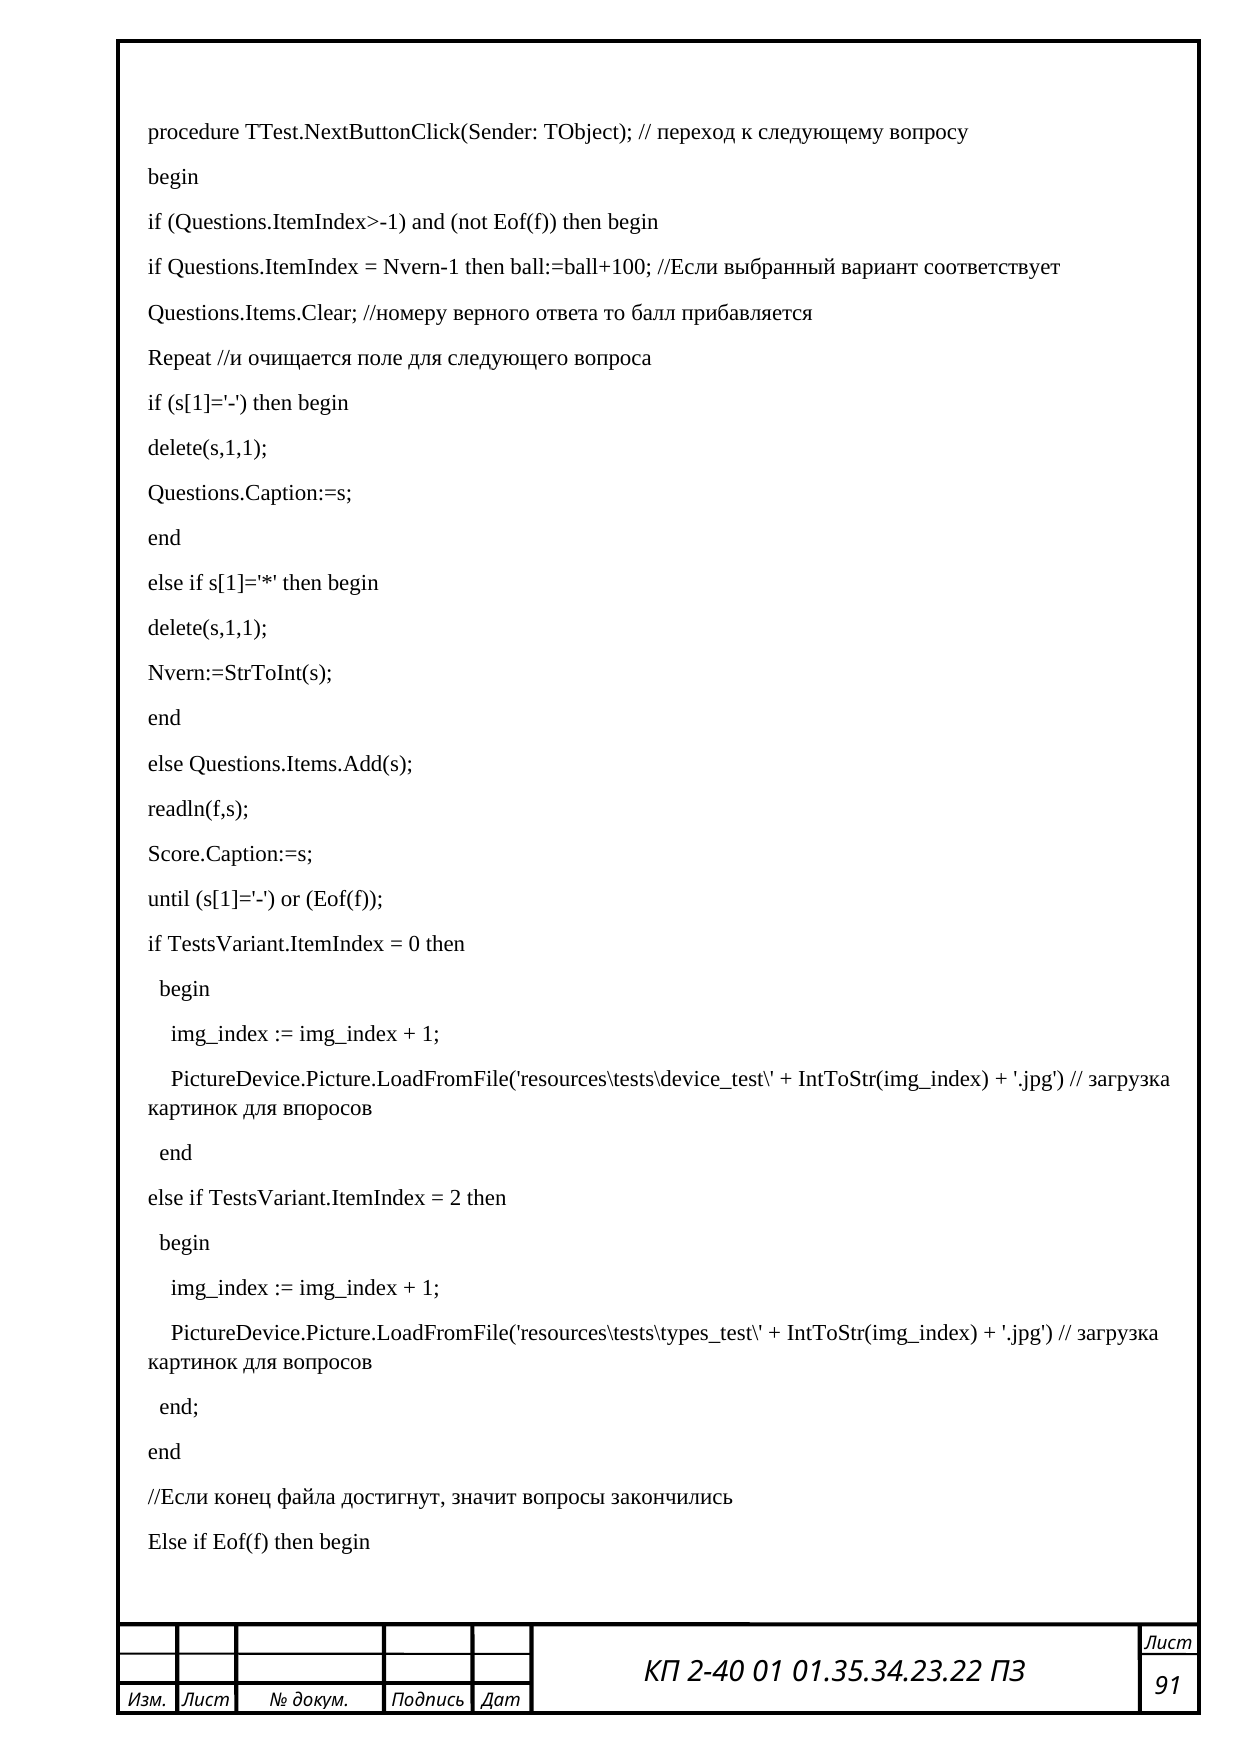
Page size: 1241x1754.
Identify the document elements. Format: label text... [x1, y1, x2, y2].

text //Если конец файла достигнут, значит вопросы закончились [148, 1483, 1181, 1509]
text end [148, 704, 1181, 731]
text end [148, 1438, 1181, 1464]
text procedure TTest.NextButtonClick(Sender: TObject); // переход к следующему вопросу [148, 118, 1181, 144]
text begin [148, 1229, 1181, 1255]
text if (s[1]='-') then begin [148, 389, 1181, 415]
text Else if Eof(f) then begin [148, 1528, 1181, 1554]
text end [148, 1139, 1181, 1165]
text delete(s,1,1); [148, 614, 1181, 641]
text img_index := img_index + 1; [148, 1020, 1181, 1047]
text PictureDevice.Picture.LoadFromFile('resources\tests\types_test\' + IntToStr(img_index) + '.jpg') // загрузка картинок для вопросов [148, 1319, 1181, 1374]
text Nvern:=StrToInt(s); [148, 659, 1181, 686]
text else Questions.Items.Add(s); [148, 749, 1181, 776]
text end [148, 524, 1181, 550]
text if (Questions.ItemIndex>-1) and (not Eof(f)) then begin [148, 208, 1181, 235]
text delete(s,1,1); [148, 434, 1181, 460]
text else if TestsVariant.ItemIndex = 2 then [148, 1184, 1181, 1210]
text until (s[1]='-') or (Eof(f)); [148, 885, 1181, 911]
text PictureDevice.Picture.LoadFromFile('resources\tests\device_test\' + IntToStr(img_index) + '.jpg') // загрузка картинок для впоросов [148, 1065, 1181, 1120]
text if TestsVariant.ItemIndex = 0 then [148, 930, 1181, 956]
text else if s[1]='*' then begin [148, 569, 1181, 596]
text if Questions.ItemIndex = Nvern-1 then ball:=ball+100; //Если выбранный вариант соответствует [148, 253, 1181, 280]
text Questions.Items.Clear; //номеру верного ответа то балл прибавляется [148, 298, 1181, 325]
text begin [148, 975, 1181, 1001]
text Score.Caption:=s; [148, 840, 1181, 866]
text begin [148, 163, 1181, 189]
text Questions.Caption:=s; [148, 479, 1181, 505]
text img_index := img_index + 1; [148, 1274, 1181, 1301]
text end; [148, 1393, 1181, 1419]
text Repeat //и очищается поле для следующего вопроса [148, 344, 1181, 370]
text readln(f,s); [148, 795, 1181, 821]
